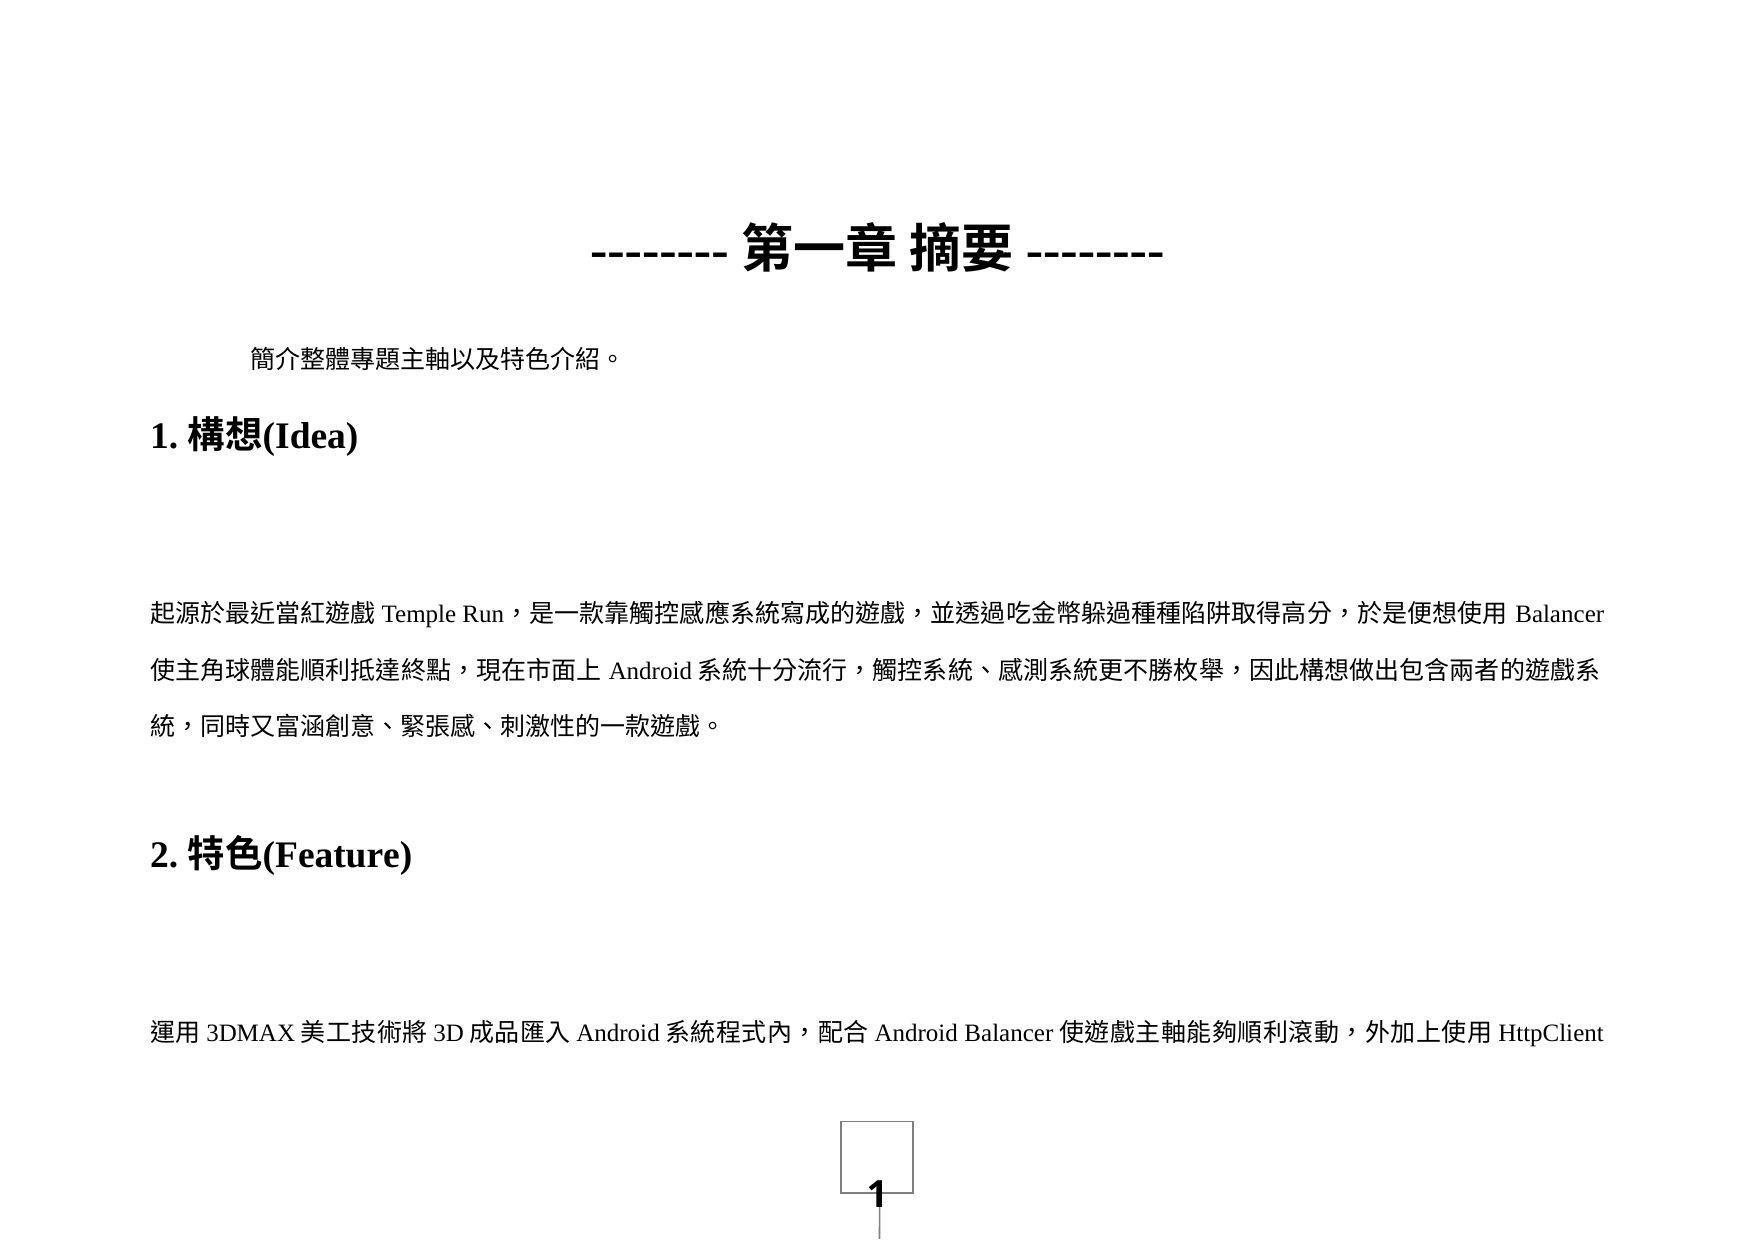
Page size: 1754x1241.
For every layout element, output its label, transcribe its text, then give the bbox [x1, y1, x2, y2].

text 簡介整體專題主軸以及特色介紹。 [200, 339, 1604, 377]
text 起源於最近當紅遊戲Temple Run，是一款靠觸控感應系統寫成的遊戲，並透過吃金幣躲過種種陷阱取得高分，於是便想使用Balancer使主角球體能順利抵達終點，現在市面上Android系統十分流行，觸控系統、感測系統更不勝枚舉，因此構想做出包含兩者的遊戲系統，同時又富涵創意、緊張感、刺激性的一款遊戲。 [150, 593, 1604, 743]
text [150, 1012, 1604, 1049]
text -------- 第一章 摘要 -------- [150, 189, 1604, 301]
list 構想(Idea) [150, 395, 1604, 470]
list 特色(Feature) [150, 813, 1604, 888]
